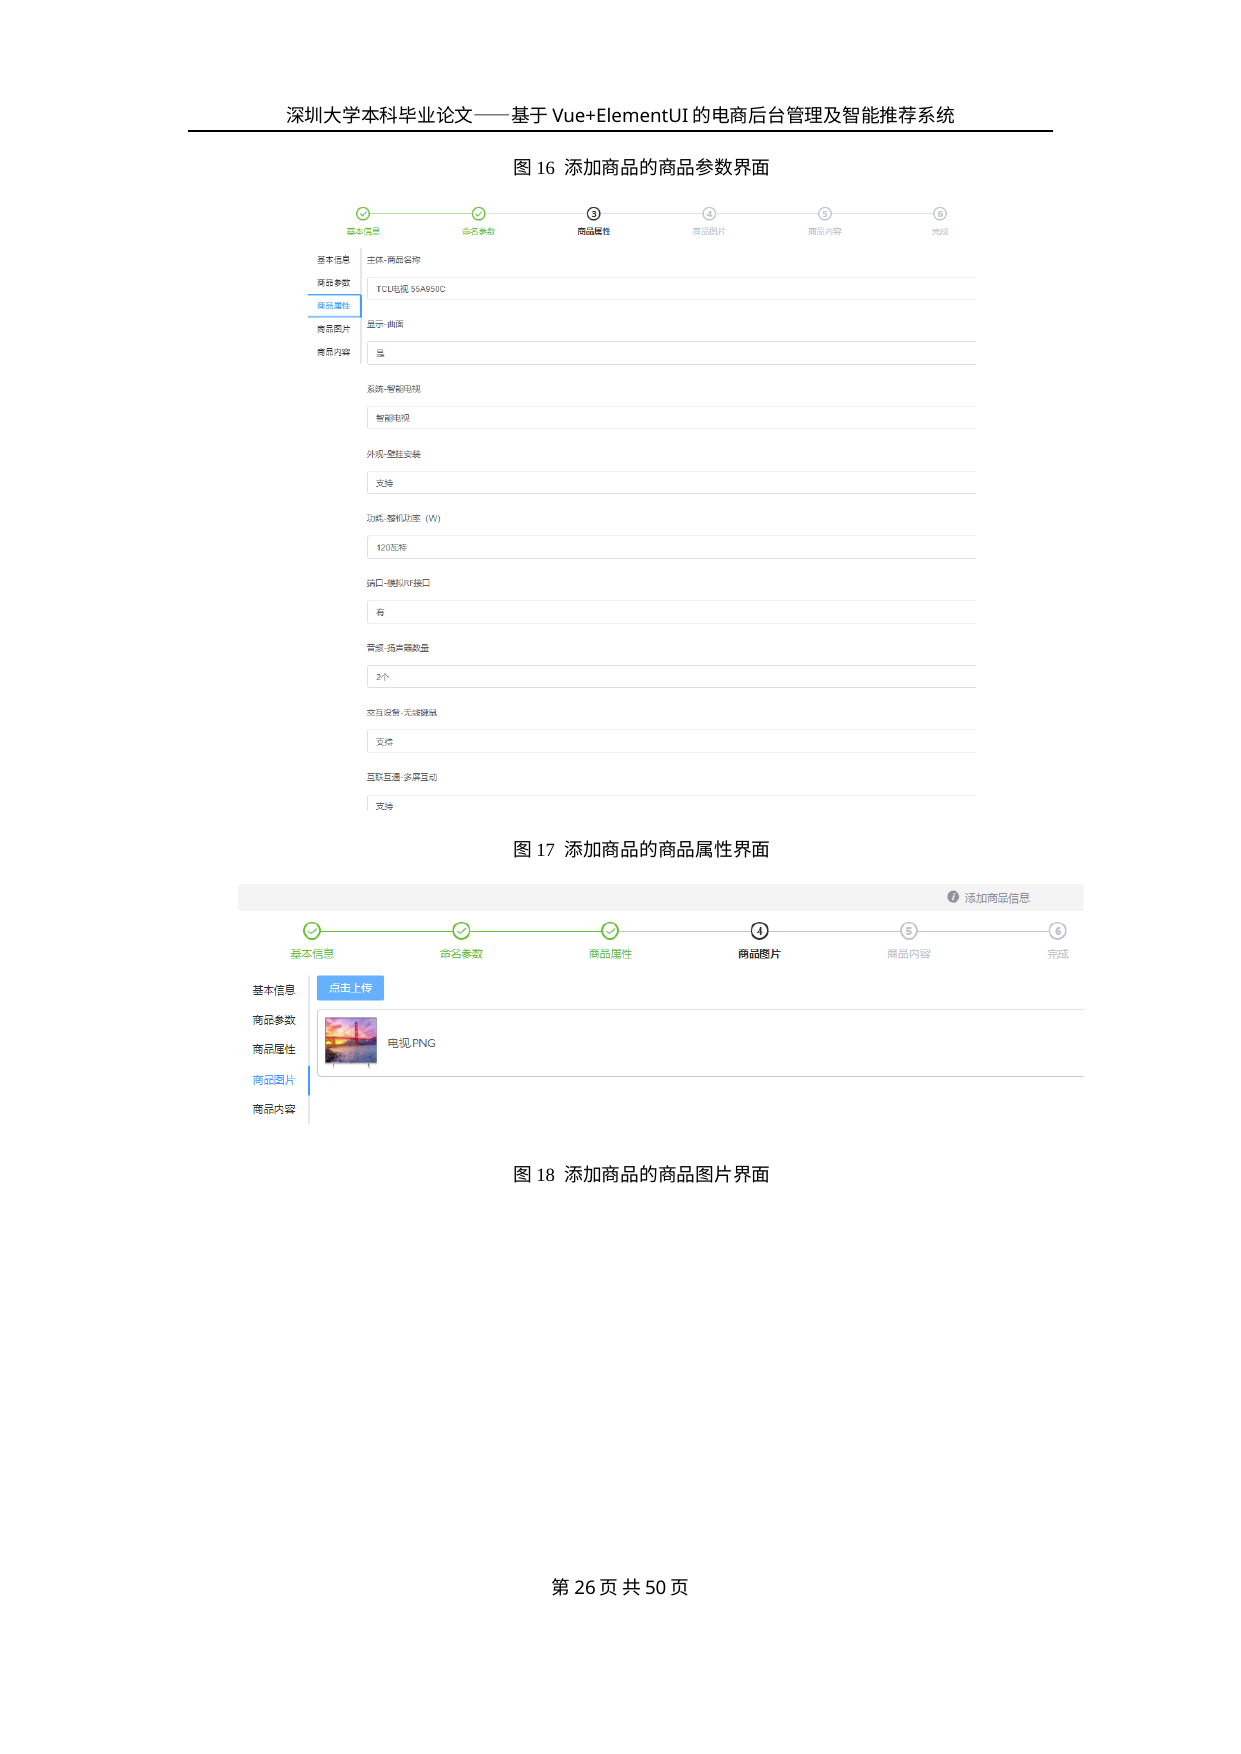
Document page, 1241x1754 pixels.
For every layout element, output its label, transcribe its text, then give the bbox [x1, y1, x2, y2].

text 图17 添加商品的商品属性界面 [187, 832, 1053, 865]
picture [231, 881, 1084, 1138]
picture [308, 198, 977, 811]
text 图18 添加商品的商品图片界面 [187, 1157, 1053, 1190]
text 图16 添加商品的商品参数界面 [187, 150, 1053, 182]
